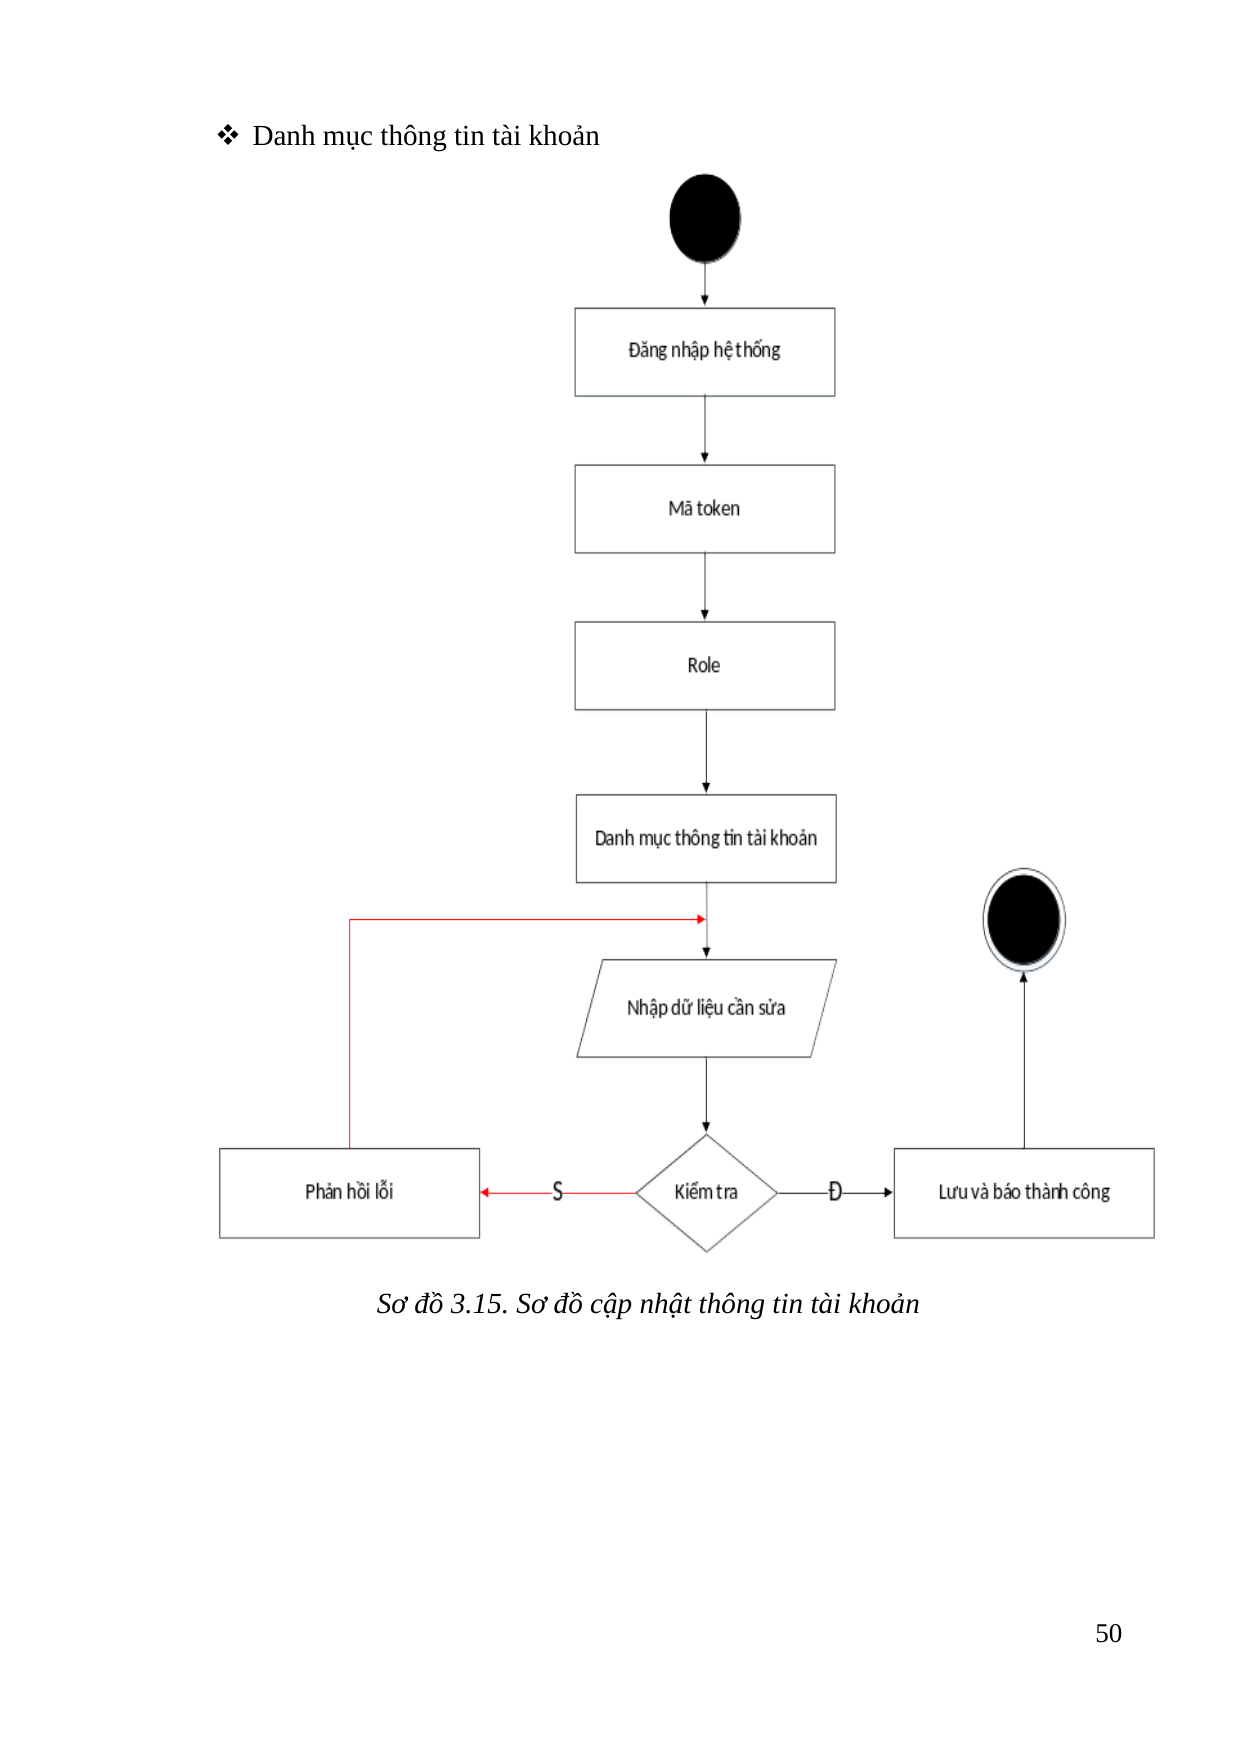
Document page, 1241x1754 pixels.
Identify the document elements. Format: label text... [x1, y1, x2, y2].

list Danh mục thông tin tài khoản [215, 118, 1122, 152]
subtitle Sơ đồ 3.15. Sơ đồ cập nhật thông tin tài khoản [177, 1286, 1122, 1320]
